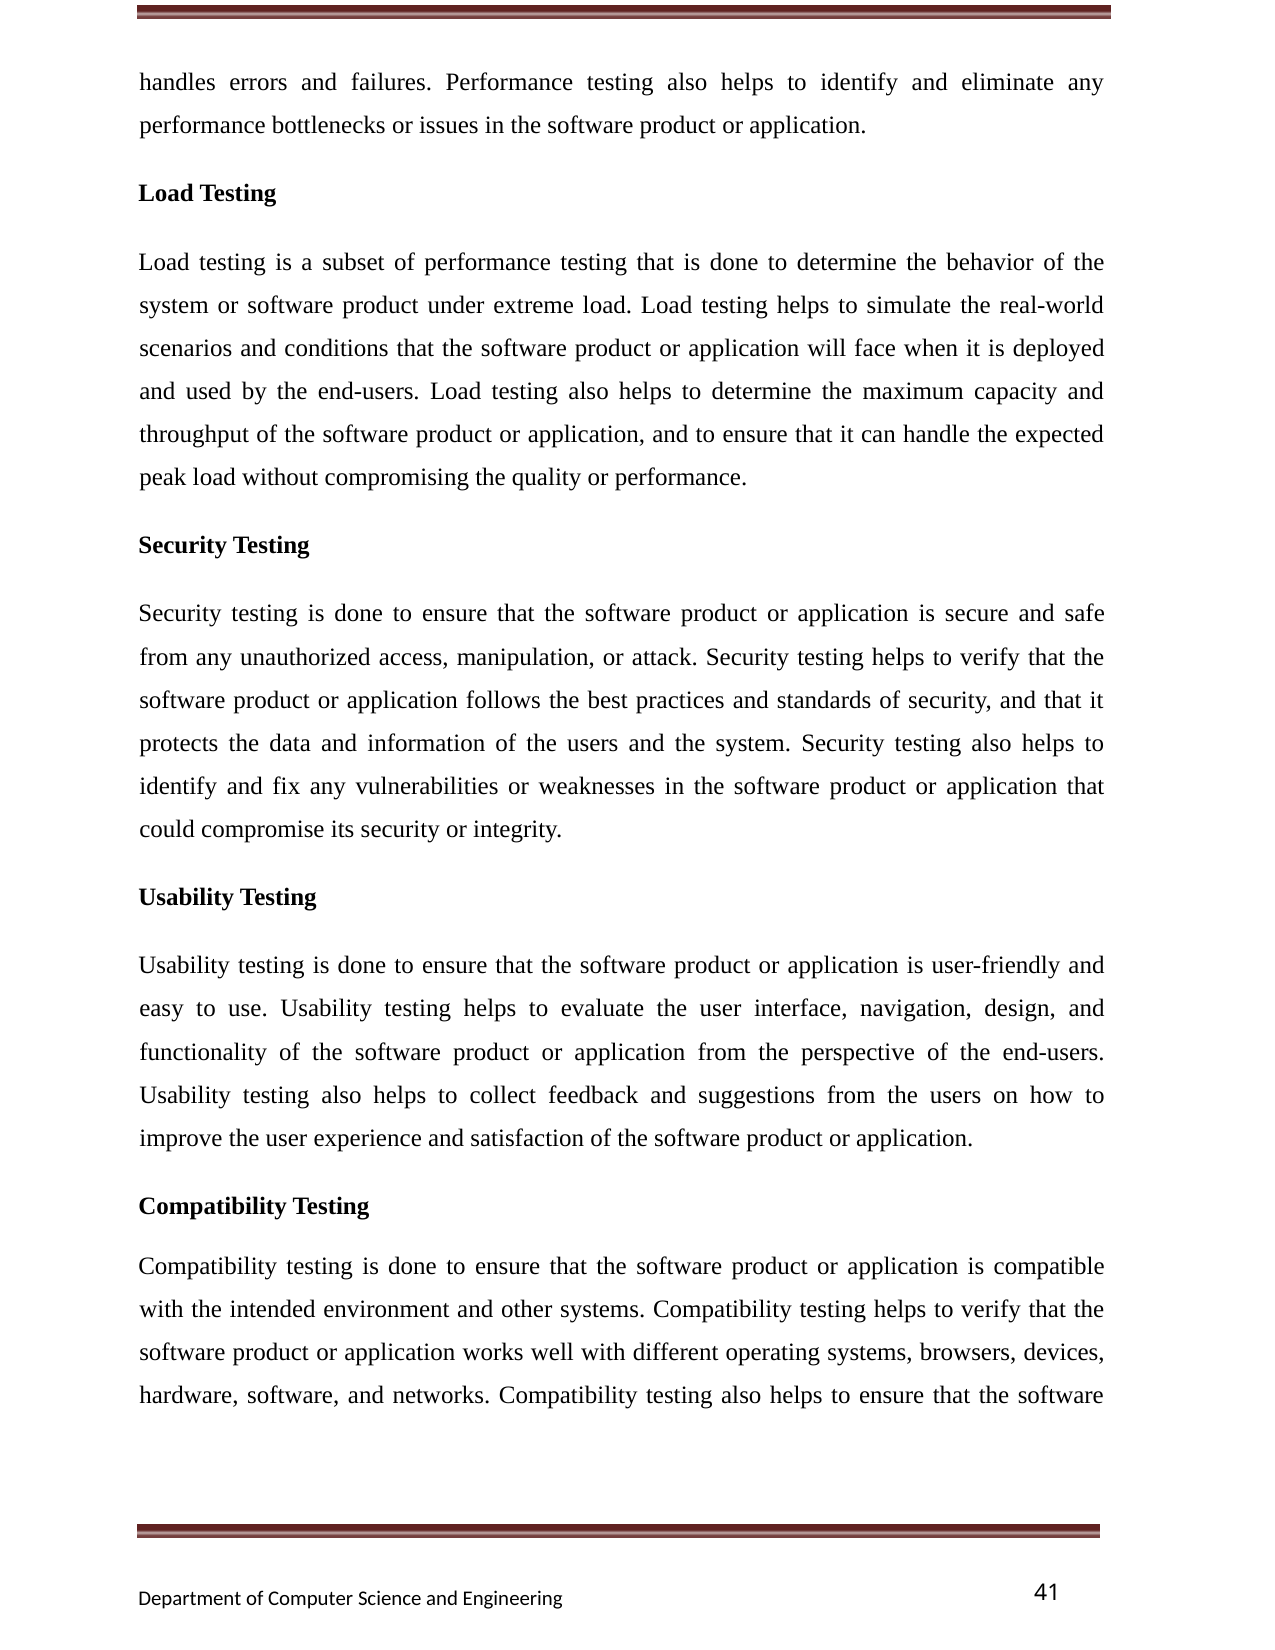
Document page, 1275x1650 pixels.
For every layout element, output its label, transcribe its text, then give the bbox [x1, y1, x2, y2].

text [138, 67, 1106, 139]
text Usability testing is done to ensure that the software product or application is user-friendly and easy to use. Usability testing helps to evaluate the user interface, navigation, design, and functionality of the software product or application from the perspective of the end-users. Usability testing also helps to collect feedback and suggestions from the users on how to improve the user experience and satisfaction of the software product or application. [138, 950, 1106, 1152]
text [138, 1251, 1106, 1409]
text Security testing is done to ensure that the software product or application is secure and safe from any unauthorized access, manipulation, or attack. Security testing helps to verify that the software product or application follows the best practices and standards of security, and that it protects the data and information of the users and the system. Security testing also helps to identify and fix any vulnerabilities or weaknesses in the software product or application that could compromise its security or integrity. [138, 598, 1106, 843]
text Load Testing [138, 178, 1106, 207]
text Usability Testing [138, 882, 1106, 911]
text Load testing is a subset of performance testing that is done to determine the behavior of the system or software product under extreme load. Load testing helps to simulate the real-world scenarios and conditions that the software product or application will face when it is deployed and used by the end-users. Load testing also helps to determine the maximum capacity and throughput of the software product or application, and to ensure that it can handle the expected peak load without compromising the quality or performance. [138, 247, 1106, 491]
picture [137, 5, 1111, 19]
picture [137, 1524, 1100, 1538]
text Security Testing [138, 530, 1106, 559]
text Compatibility Testing [138, 1191, 1106, 1220]
